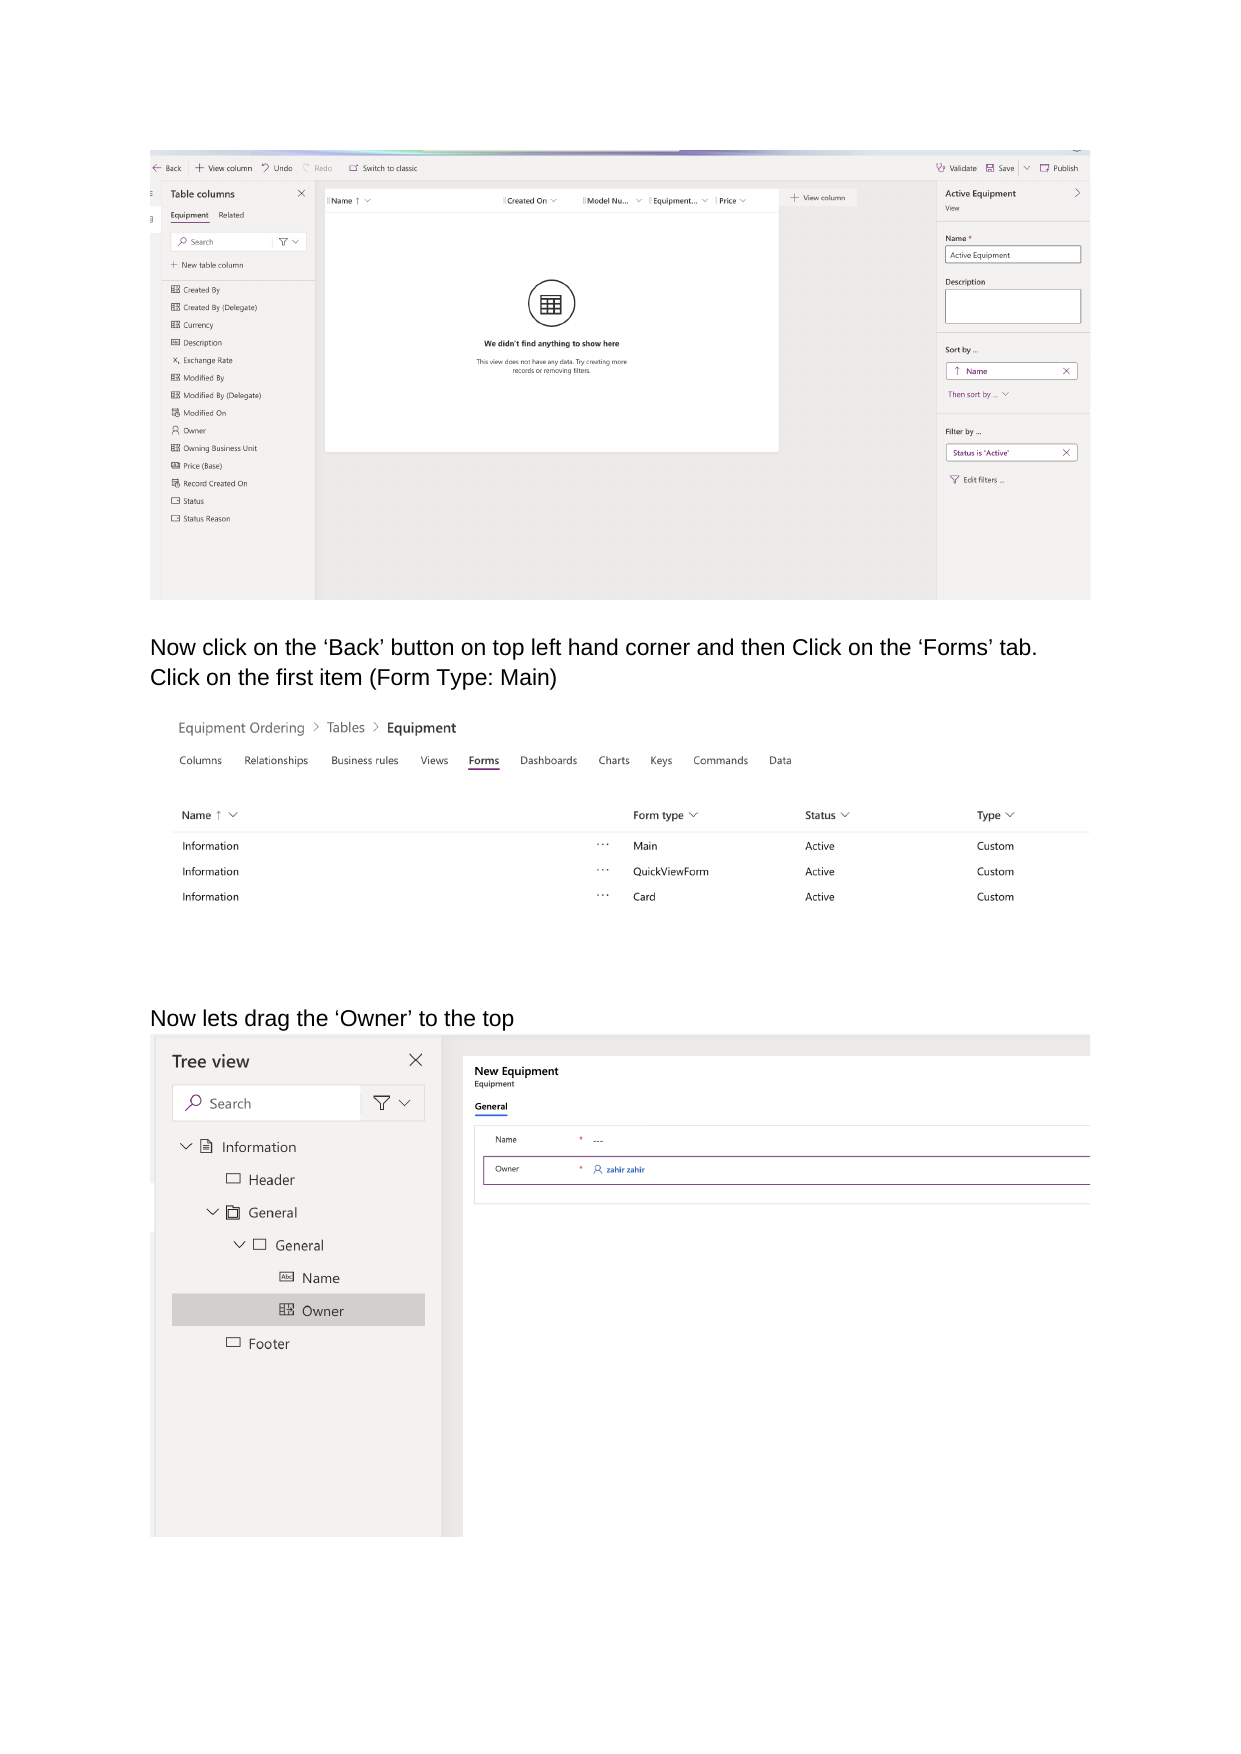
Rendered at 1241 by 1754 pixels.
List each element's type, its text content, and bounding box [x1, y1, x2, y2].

picture [150, 1034, 1091, 1537]
text Now click on the ‘Back’ button on top left hand corner and then Click on the ‘Forms’ tab. [150, 634, 1090, 660]
picture [150, 694, 1091, 1001]
text Click on the first item (Form Type: Main) [150, 664, 1090, 691]
picture [150, 150, 1091, 600]
text Now lets drag the ‘Owner’ to the top [150, 1004, 1090, 1031]
